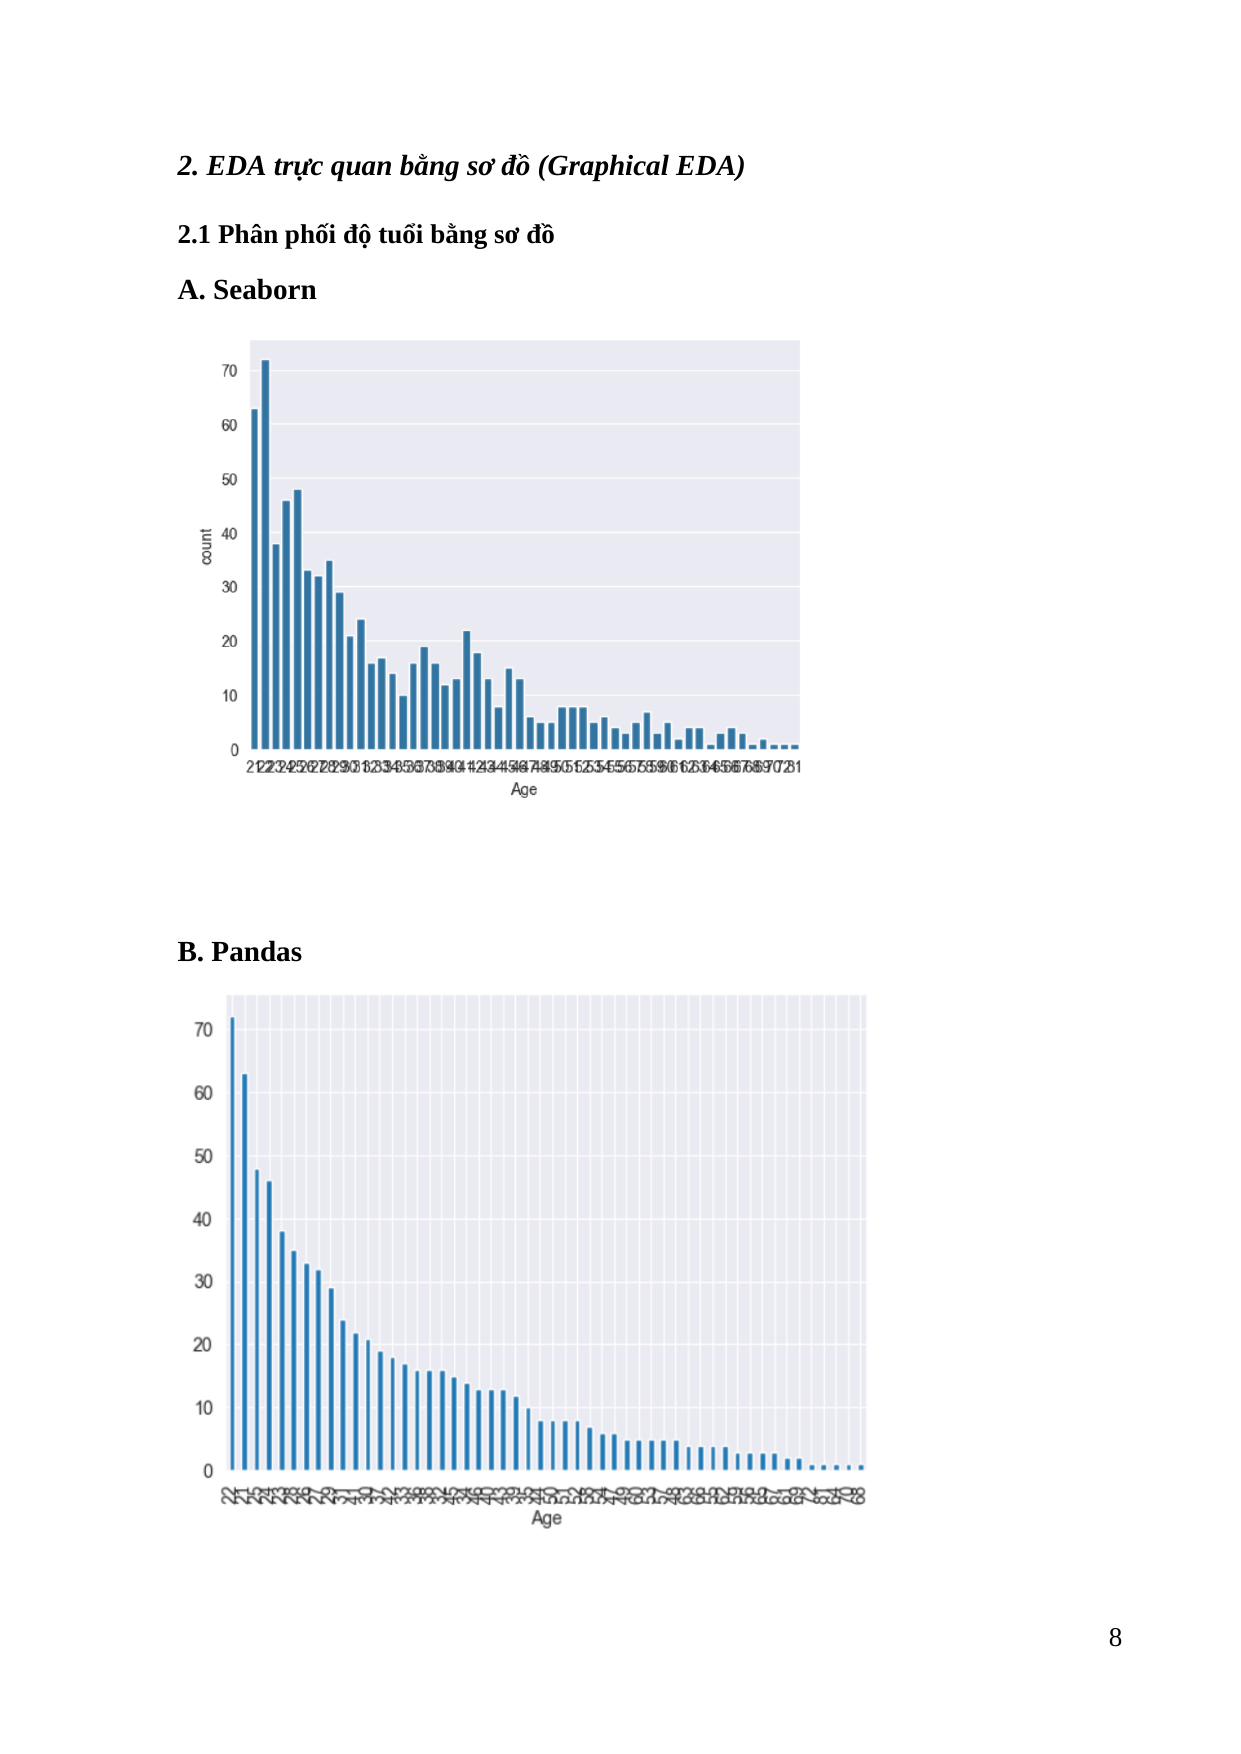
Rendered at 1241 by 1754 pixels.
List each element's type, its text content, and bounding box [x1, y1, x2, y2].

subtitle 2. EDA trực quan bằng sơ đồ (Graphical EDA) [177, 148, 1122, 181]
subtitle B. Pandas [177, 934, 1122, 968]
subtitle A. Seaborn [177, 272, 1122, 306]
picture [177, 979, 887, 1537]
subtitle 2.1 Phân phối độ tuổi bằng sơ đồ [177, 218, 1122, 249]
picture [177, 317, 836, 812]
